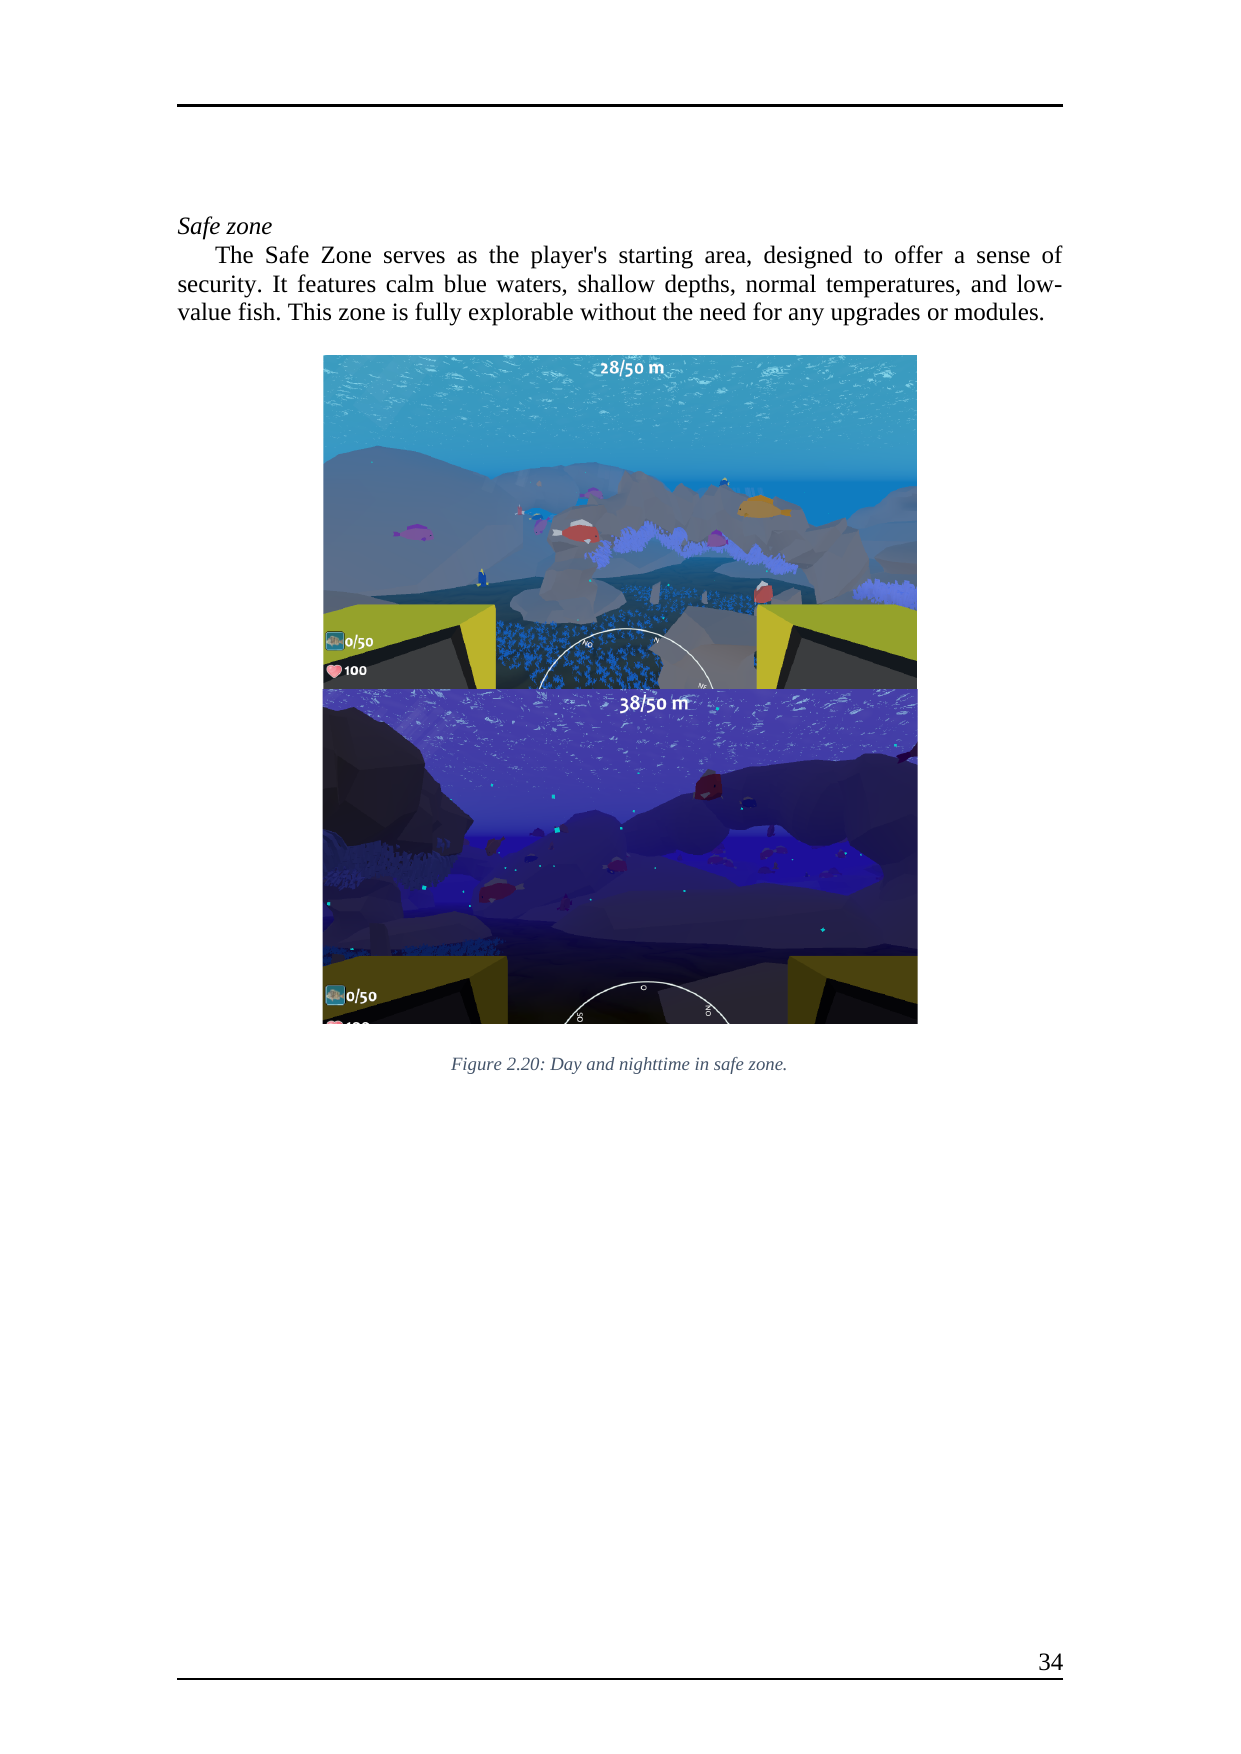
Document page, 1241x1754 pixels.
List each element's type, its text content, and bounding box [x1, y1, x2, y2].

picture [322, 355, 918, 1024]
subtitle Safe zone [177, 211, 1063, 240]
text The Safe Zone serves as the player's starting area, designed to offer a sense of security. It features calm blue waters, shallow depths, normal temperatures, and low-value fish. This zone is fully explorable without the need for any upgrades or modules. [177, 240, 1063, 326]
